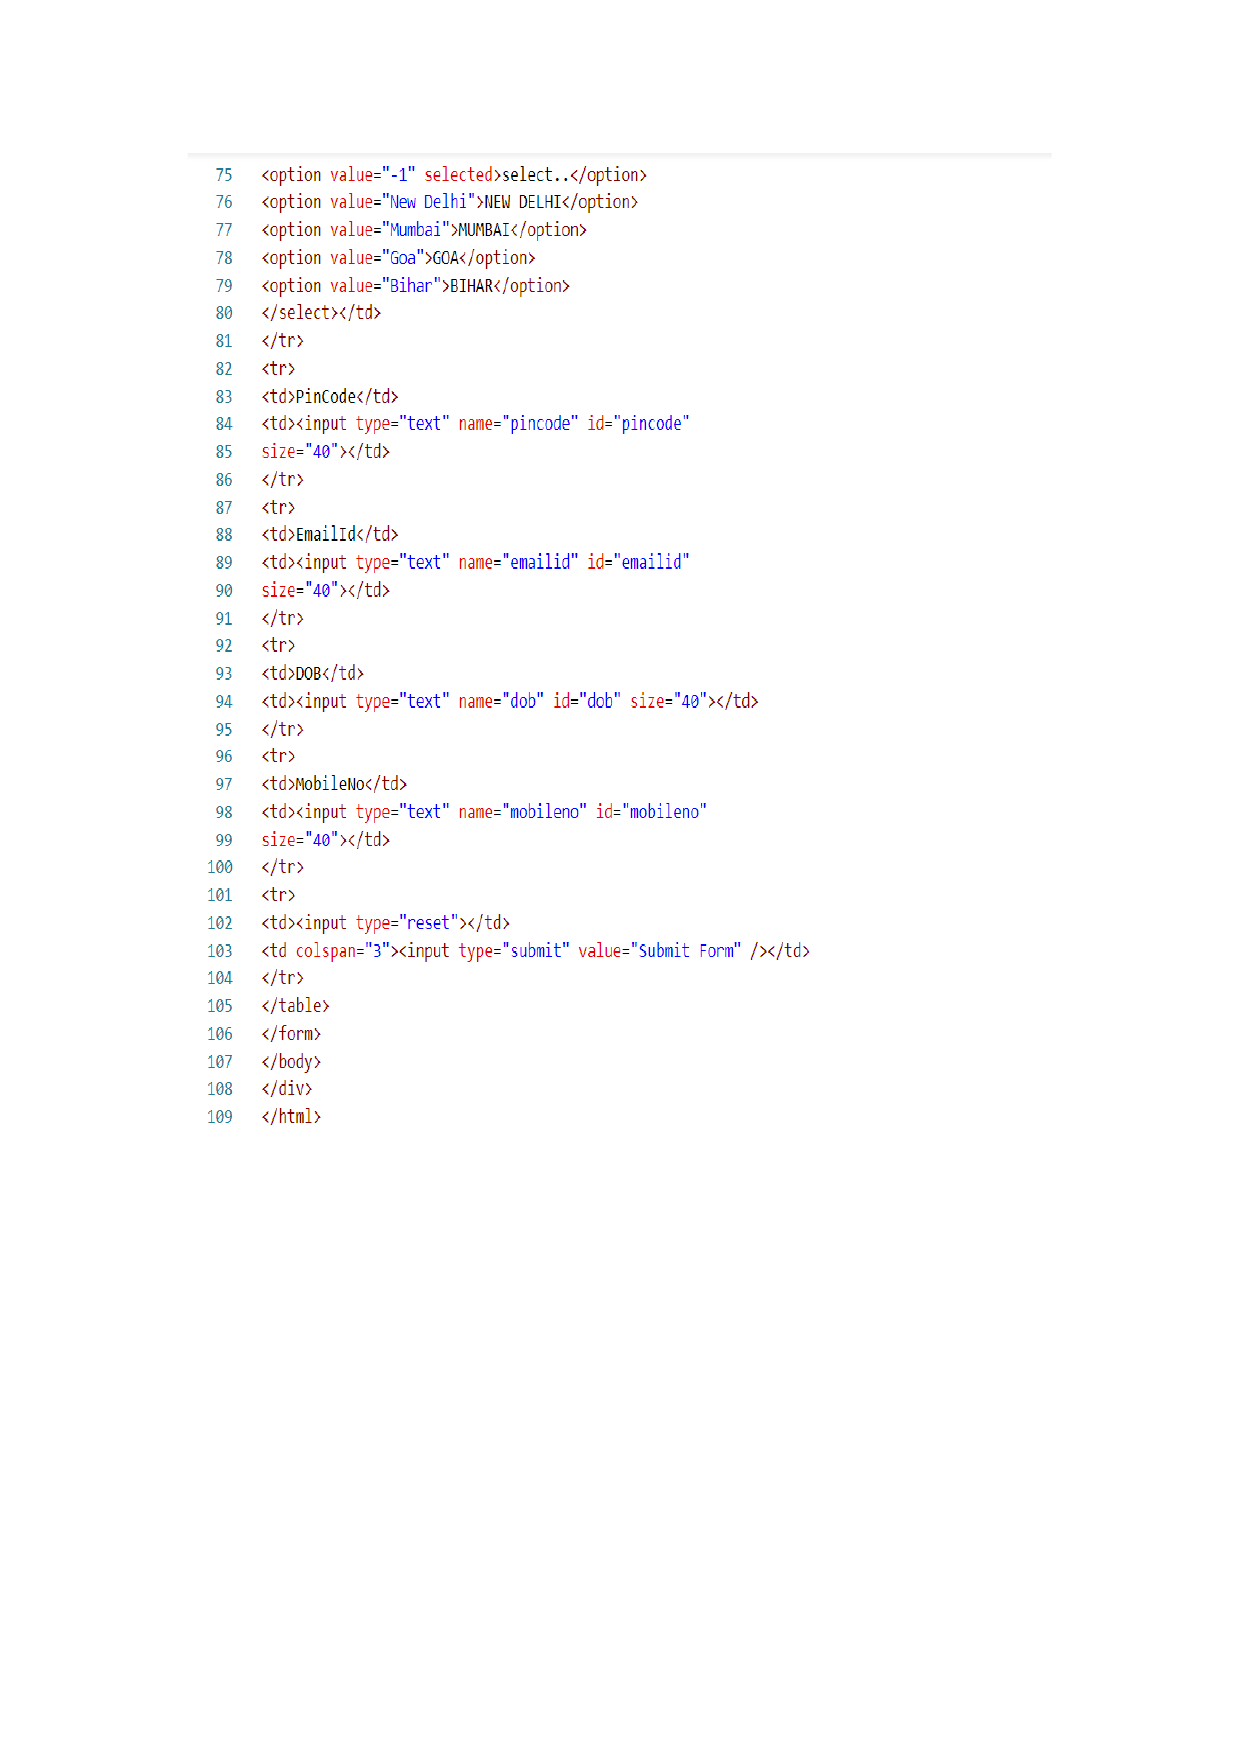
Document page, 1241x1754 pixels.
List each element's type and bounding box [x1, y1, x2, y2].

picture [187, 150, 1052, 1155]
